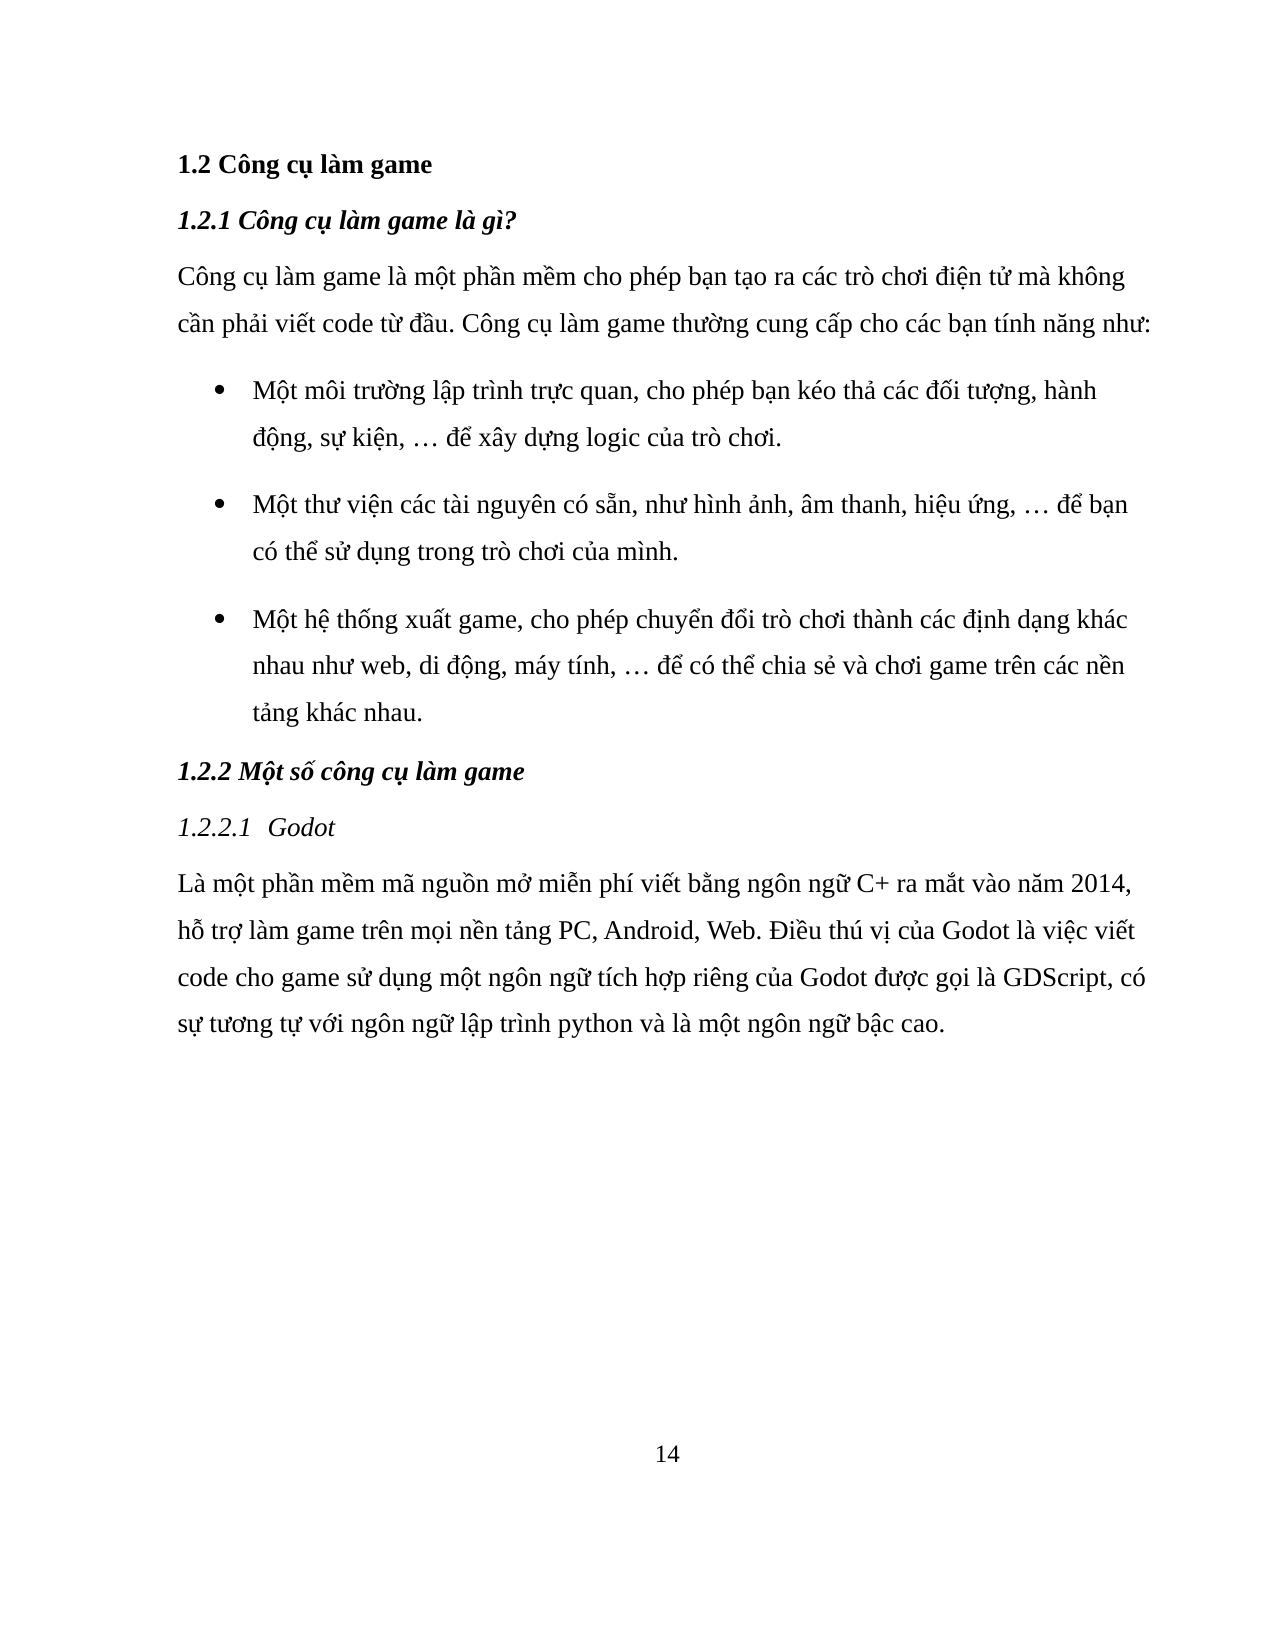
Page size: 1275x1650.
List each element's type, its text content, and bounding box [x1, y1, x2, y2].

subtitle Công cụ làm game là gì? [177, 204, 1157, 235]
list Một môi trường lập trình trực quan, cho phép bạn kéo thả các đối tượng, hành động, sự kiện, … để xây dựng logic của trò chơi. [215, 374, 1157, 452]
list Một thư viện các tài nguyên có sẵn, như hình ảnh, âm thanh, hiệu ứng, … để bạn có thể sử dụng trong trò chơi của mình. [215, 488, 1157, 566]
text Là một phần mềm mã nguồn mở miễn phí viết bằng ngôn ngữ C+ ra mắt vào năm 2014, hỗ trợ làm game trên mọi nền tảng PC, Android, Web. Điều thú vị của Godot là việc viết code cho game sử dụng một ngôn ngữ tích hợp riêng của Godot được gọi là GDScript, có sự tương tự với ngôn ngữ lập trình python và là một ngôn ngữ bậc cao. [177, 868, 1157, 1039]
subtitle Công cụ làm game [177, 148, 1157, 179]
list Một hệ thống xuất game, cho phép chuyển đổi trò chơi thành các định dạng khác nhau như web, di động, máy tính, … để có thể chia sẻ và chơi game trên các nền tảng khác nhau. [215, 603, 1157, 727]
text Công cụ làm game là một phần mềm cho phép bạn tạo ra các trò chơi điện tử mà không cần phải viết code từ đầu. Công cụ làm game thường cung cấp cho các bạn tính năng như: [177, 260, 1157, 338]
subtitle Một số công cụ làm game [177, 755, 1157, 786]
subtitle Godot [177, 811, 1157, 843]
